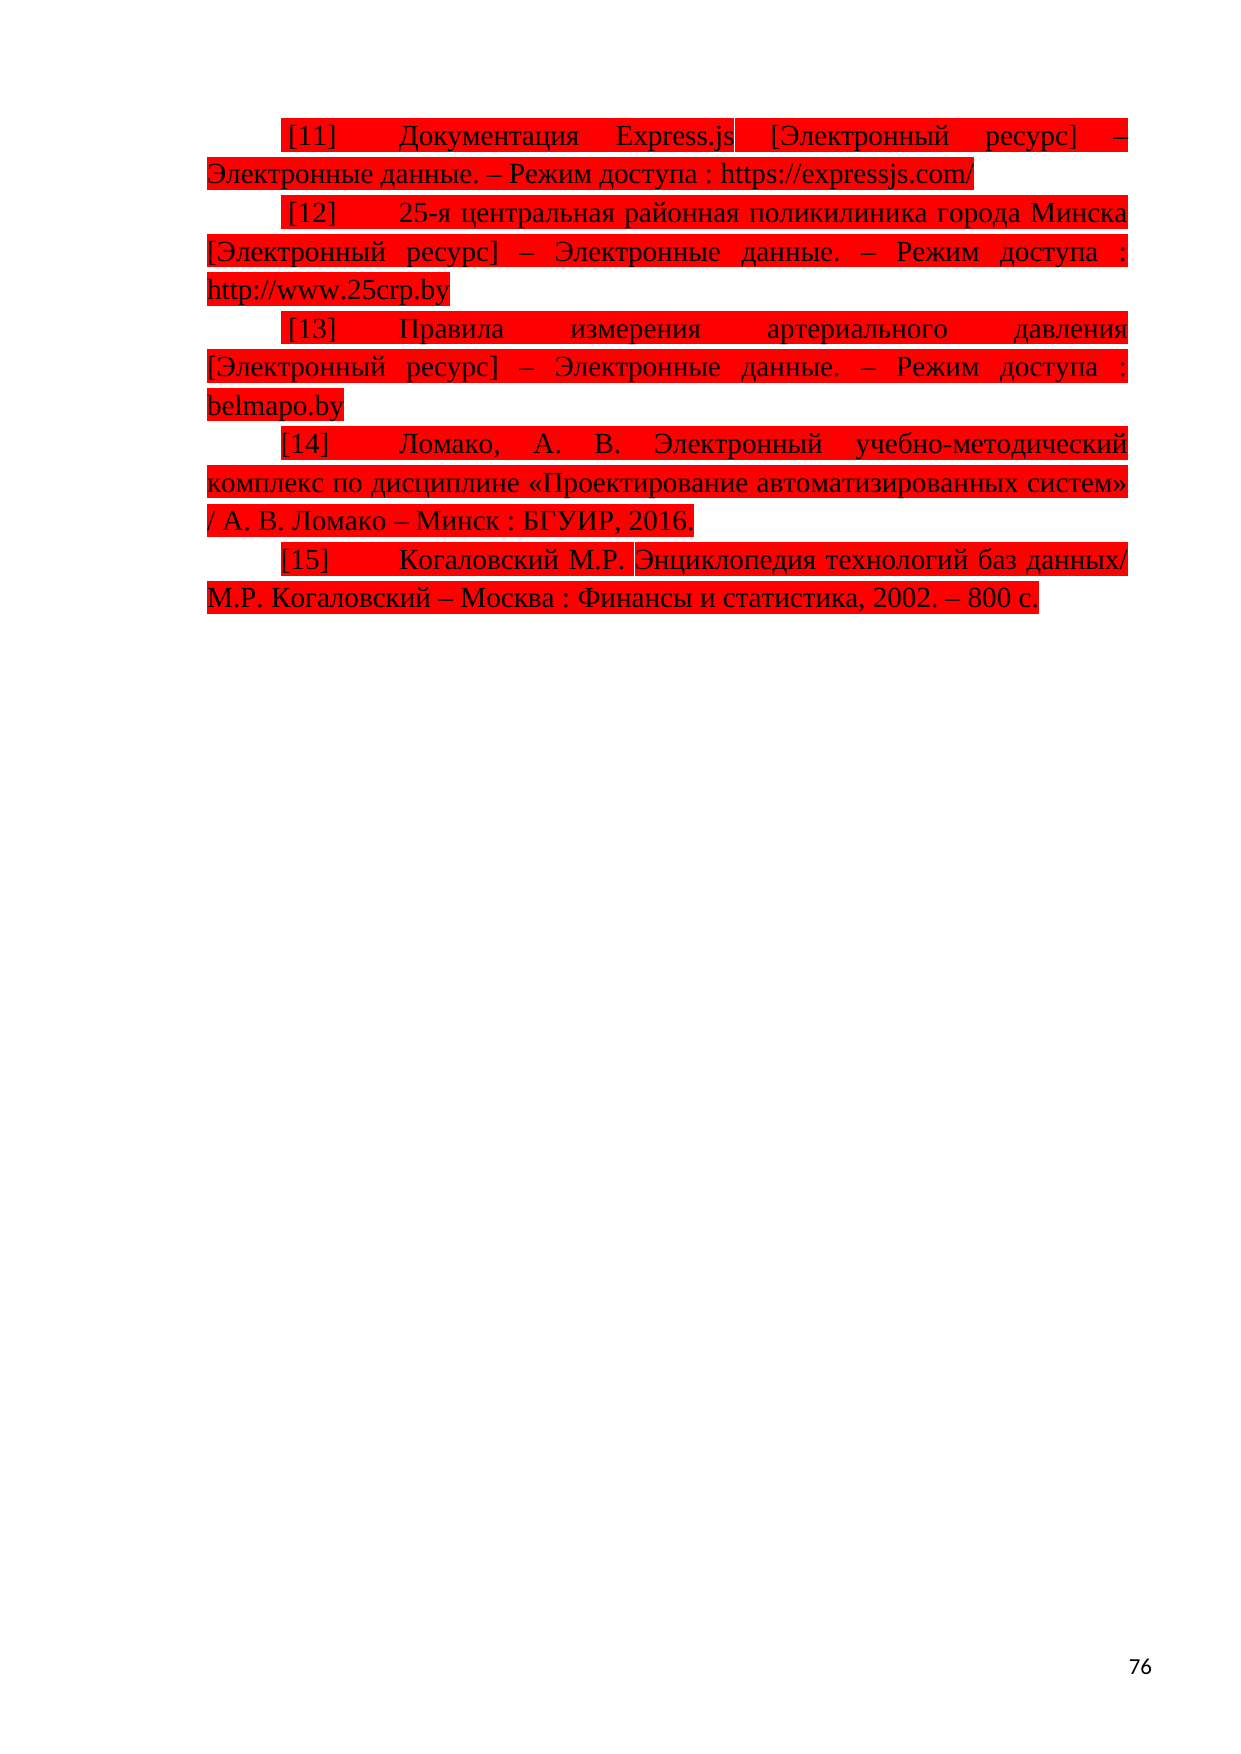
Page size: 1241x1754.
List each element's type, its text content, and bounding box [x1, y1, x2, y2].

text [14] Ломако, А. В. Электронный учебно-методический комплекс по дисциплине «Проектирование автоматизированных систем» / А. В. Ломако – Минск : БГУИР, 2016. [207, 426, 1128, 465]
text [13] Правила измерения артериального давления [Электронный ресурс] – Электронные данные. – Режим доступа : belmapo.by [207, 311, 1128, 349]
text [15] Когаловский М.Р. Энциклопедия технологий баз данных/ М.Р. Когаловский – Москва : Финансы и статистика, 2002. – 800 с. [207, 542, 1128, 614]
text [12] 25-я центральная районная поликилиника города Минска [Электронный ресурс] – Электронные данные. – Режим доступа : http://www.25crp.by [207, 195, 1128, 234]
text [11] Документация Express.js [Электронный ресурс] – Электронные данные. – Режим доступа : https://expressjs.com/ [207, 118, 1128, 190]
text [13] Правила измерения артериального давления [Электронный ресурс] – Электронные данные. – Режим доступа : belmapo.by [207, 383, 1128, 421]
text [12] 25-я центральная районная поликилиника города Минска [Электронный ресурс] – Электронные данные. – Режим доступа : http://www.25crp.by [207, 267, 1128, 306]
text [14] Ломако, А. В. Электронный учебно-методический комплекс по дисциплине «Проектирование автоматизированных систем» / А. В. Ломако – Минск : БГУИР, 2016. [207, 498, 1128, 537]
